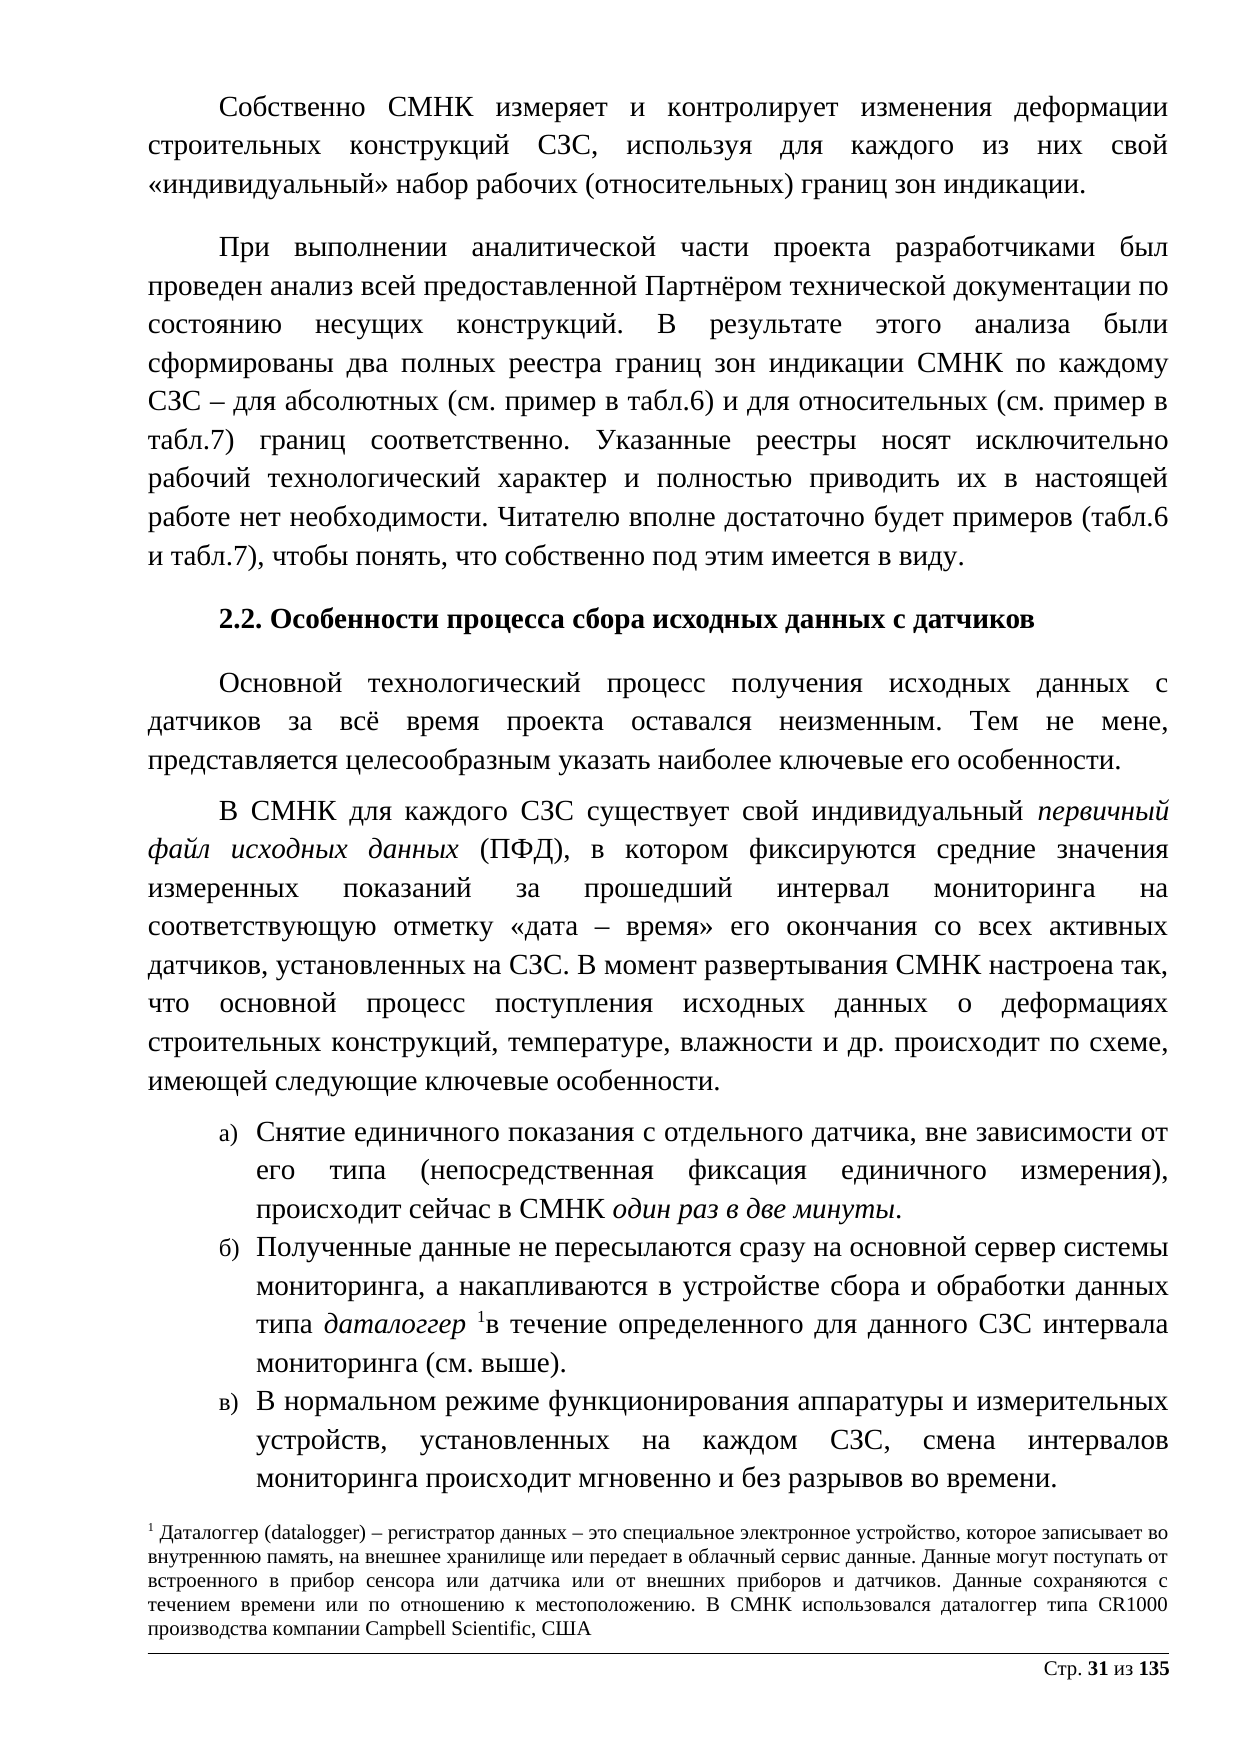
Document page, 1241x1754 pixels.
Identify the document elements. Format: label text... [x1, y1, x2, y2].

text При выполнении аналитической части проекта разработчиками был проведен анализ всей предоставленной Партнёром технической документации по состоянию несущих конструкций. В результате этого анализа были сформированы два полных реестра границ зон индикации СМНК по каждому СЗС – для абсолютных (см. пример в табл.6) и для относительных (см. пример в табл.7) границ соответственно. Указанные реестры носят исключительно рабочий технологический характер и полностью приводить их в настоящей работе нет необходимости. Читателю вполне достаточно будет примеров (табл.6 и табл.7), чтобы понять, что собственно под этим имеется в виду. [148, 229, 1169, 571]
text В СМНК для каждого СЗС существует свой индивидуальный первичный файл исходных данных (ПФД), в котором фиксируются средние значения измеренных показаний за прошедший интервал мониторинга на соответствующую отметку «дата – время» его окончания со всех активных датчиков, установленных на СЗС. В момент развертывания СМНК настроена так, что основной процесс поступления исходных данных о деформациях строительных конструкций, температуре, влажности и др. происходит по схеме, имеющей следующие ключевые особенности. [148, 793, 1169, 1096]
text Собственно СМНК измеряет и контролирует изменения деформации строительных конструкций СЗС, используя для каждого из них свой «индивидуальный» набор рабочих (относительных) границ зон индикации. [148, 89, 1169, 199]
subtitle 2.2. Особенности процесса сбора исходных данных с датчиков [218, 601, 1169, 635]
list Снятие единичного показания с отдельного датчика, вне зависимости от его типа (непосредственная фиксация единичного измерения), происходит сейчас в СМНК один раз в две минуты. [218, 1114, 1169, 1224]
list Полученные данные не пересылаются сразу на основной сервер системы мониторинга, а накапливаются в устройстве сбора и обработки данных типа даталоггер в течение определенного для данного СЗС интервала мониторинга (см. выше). [218, 1229, 1169, 1378]
text Основной технологический процесс получения исходных данных с датчиков за всё время проекта оставался неизменным. Тем не мене, представляется целесообразным указать наиболее ключевые его особенности. [148, 665, 1169, 775]
list В нормальном режиме функционирования аппаратуры и измерительных устройств, установленных на каждом СЗС, смена интервалов мониторинга происходит мгновенно и без разрывов во времени. [218, 1383, 1169, 1494]
